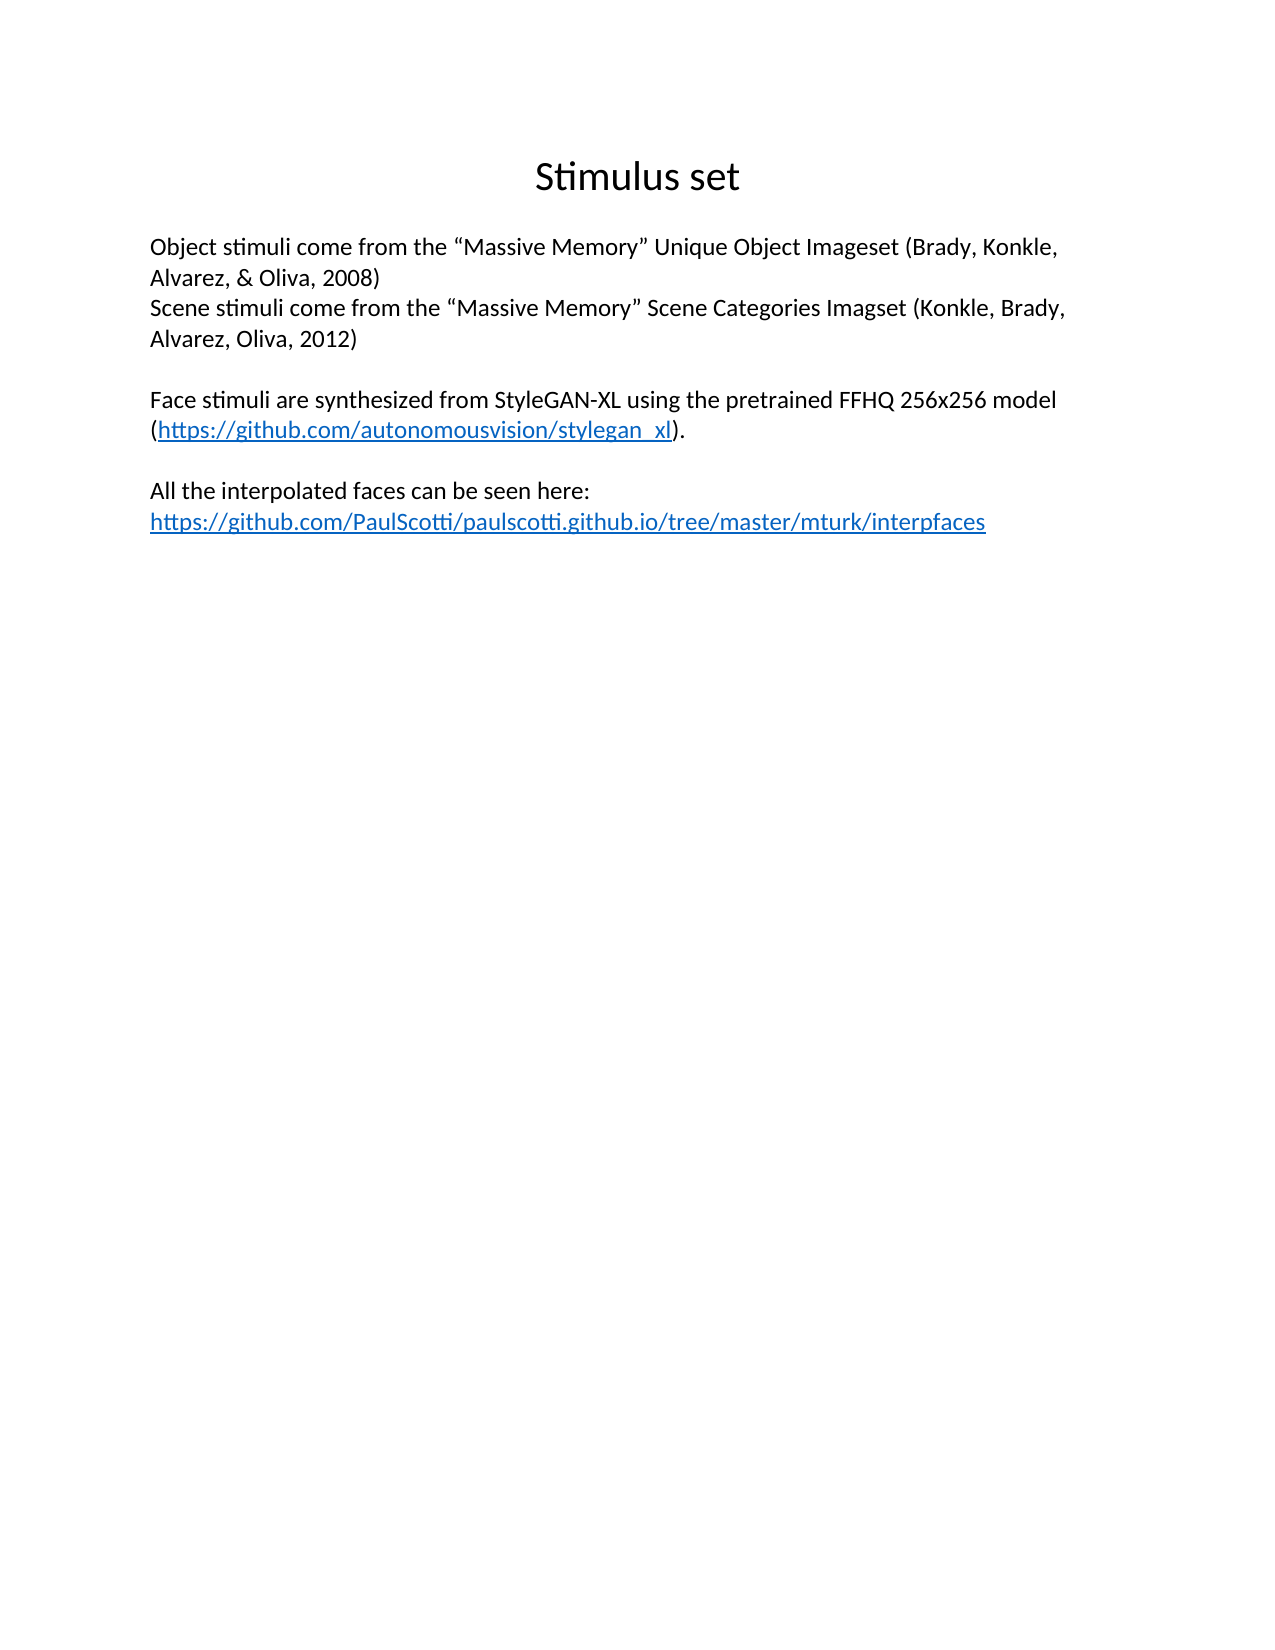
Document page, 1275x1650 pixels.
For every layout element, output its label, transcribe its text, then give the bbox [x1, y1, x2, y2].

text Stimulus set [150, 150, 1125, 201]
text Object stimuli come from the “Massive Memory” Unique Object Imageset (Brady, Konkle, Alvarez, & Oliva, 2008) [150, 231, 1125, 292]
text Scene stimuli come from the “Massive Memory” Scene Categories Imagset (Konkle, Brady, Alvarez, Oliva, 2012) [150, 292, 1125, 353]
text Face stimuli are synthesized from StyleGAN-XL using the pretrained FFHQ 256x256 model (https://github.com/autonomousvision/stylegan_xl). [150, 384, 1125, 445]
text All the interpolated faces can be seen here: https://github.com/PaulScotti/paulscotti.github.io/tree/master/mturk/interpfaces [150, 476, 1125, 537]
